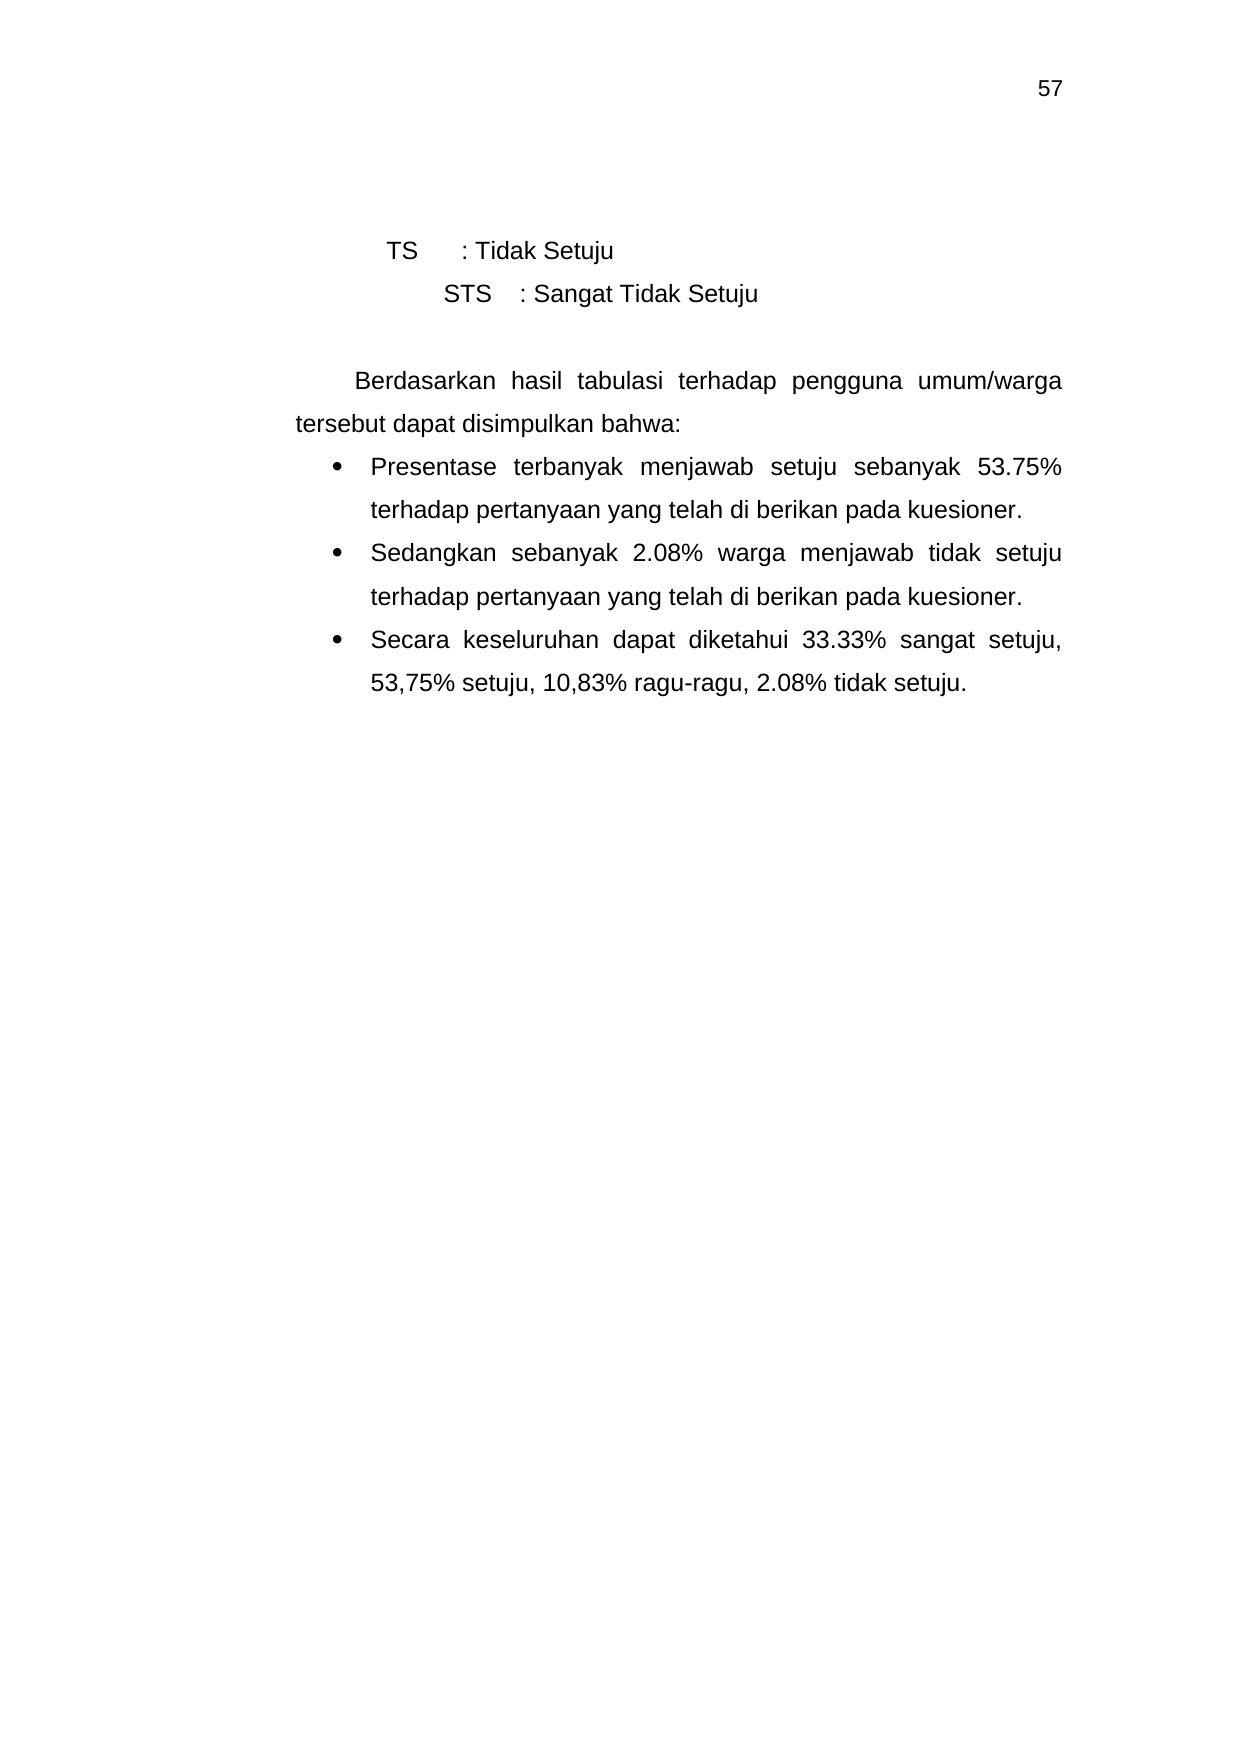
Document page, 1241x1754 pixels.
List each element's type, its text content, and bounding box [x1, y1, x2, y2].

list Presentase terbanyak menjawab setuju sebanyak 53.75% terhadap pertanyaan yang telah di berikan pada kuesioner. [333, 452, 1063, 524]
text TS : Tidak Setuju [311, 236, 1063, 265]
text STS : Sangat Tidak Setuju [293, 279, 1063, 308]
list Secara keseluruhan dapat diketahui 33.33% sangat setuju, 53,75% setuju, 10,83% ragu-ragu, 2.08% tidak setuju. [333, 624, 1063, 697]
list Sedangkan sebanyak 2.08% warga menjawab tidak setuju terhadap pertanyaan yang telah di berikan pada kuesioner. [333, 538, 1063, 610]
text Berdasarkan hasil tabulasi terhadap pengguna umum/warga tersebut dapat disimpulkan bahwa: [295, 366, 1063, 437]
